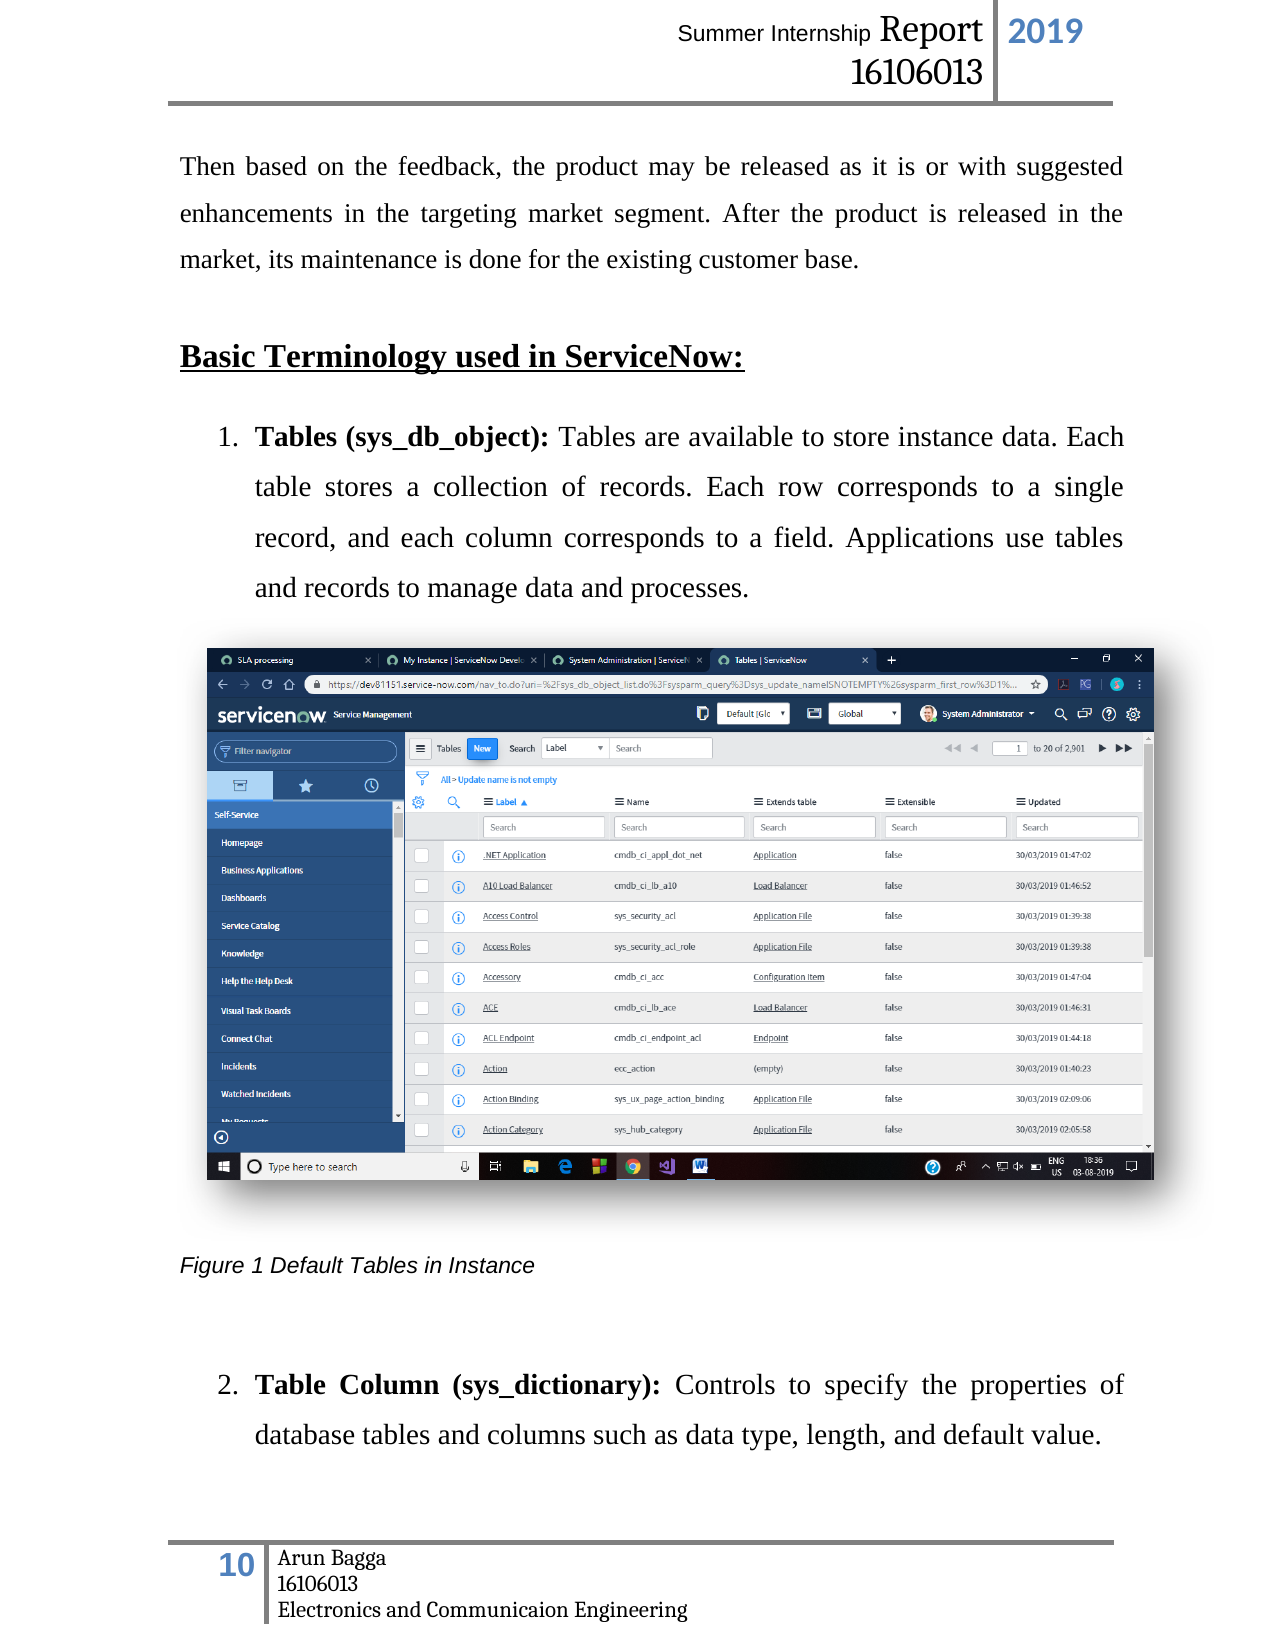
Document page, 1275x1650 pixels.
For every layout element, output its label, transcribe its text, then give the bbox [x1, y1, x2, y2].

text Basic Terminology used in ServiceNow: [179, 337, 1125, 375]
list Tables (sys_db_object): Tables are available to store instance data. Each table stores a collection of records. Each row corresponds to a single record, and each column corresponds to a field. Applications use tables and records to manage data and processes. [217, 419, 1125, 604]
list Table Column (sys_dictionary): Controls to specify the properties of database tables and columns such as data type, length, and default value. [217, 1367, 1125, 1451]
text Then based on the feedback, the product may be released as it is or with suggested enhancements in the targeting market segment. After the product is released in the market, its maintenance is done for the existing customer base. [179, 150, 1125, 274]
picture [207, 648, 1154, 1180]
